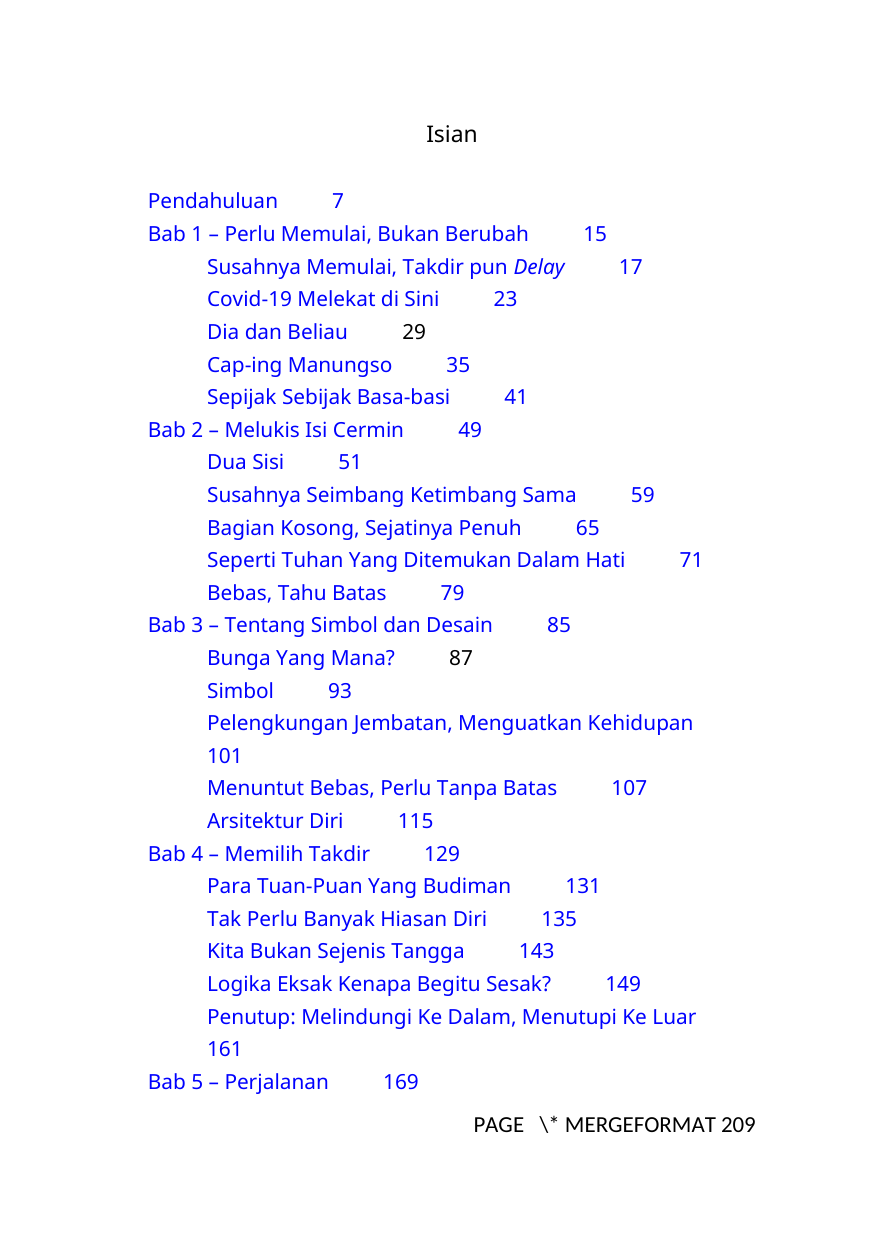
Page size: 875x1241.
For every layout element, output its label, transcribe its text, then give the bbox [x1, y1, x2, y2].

text Bab 5 – Perjalanan 169 [148, 1067, 756, 1095]
text Kita Bukan Sejenis Tangga 143 [207, 937, 756, 965]
text Susahnya Seimbang Ketimbang Sama 59 [207, 480, 756, 508]
text Seperti Tuhan Yang Ditemukan Dalam Hati 71 [207, 545, 756, 574]
text Covid-19 Melekat di Sini 23 [207, 284, 756, 313]
text Logika Eksak Kenapa Begitu Sesak? 149 [207, 969, 756, 998]
text Arsitektur Diri 115 [207, 806, 756, 834]
text Bab 4 – Memilih Takdir 129 [148, 839, 756, 867]
text Dua Sisi 51 [207, 447, 756, 476]
text Penutup: Melindungi Ke Dalam, Menutupi Ke Luar 161 [207, 1002, 756, 1063]
text Tak Perlu Banyak Hiasan Diri 135 [207, 904, 756, 932]
text Bunga Yang Mana? 87 [207, 643, 756, 672]
text Bagian Kosong, Sejatinya Penuh 65 [207, 513, 756, 541]
text Sepijak Sebijak Basa-basi 41 [207, 382, 756, 411]
text Bab 2 – Melukis Isi Cermin 49 [148, 415, 756, 443]
text Simbol 93 [207, 676, 756, 704]
text Dia dan Beliau 29 [207, 317, 756, 346]
text Para Tuan-Puan Yang Budiman 131 [207, 871, 756, 900]
text Menuntut Bebas, Perlu Tanpa Batas 107 [207, 773, 756, 802]
text Cap-ing Manungso 35 [207, 350, 756, 378]
text Susahnya Memulai, Takdir pun Delay 17 [207, 252, 756, 280]
text Isian [148, 118, 756, 149]
text Bab 3 – Tentang Simbol dan Desain 85 [148, 611, 756, 639]
text Bab 1 – Perlu Memulai, Bukan Berubah 15 [148, 219, 756, 248]
text Pelengkungan Jembatan, Menguatkan Kehidupan 101 [207, 708, 756, 769]
text Bebas, Tahu Batas 79 [207, 578, 756, 606]
text Pendahuluan 7 [148, 187, 756, 215]
